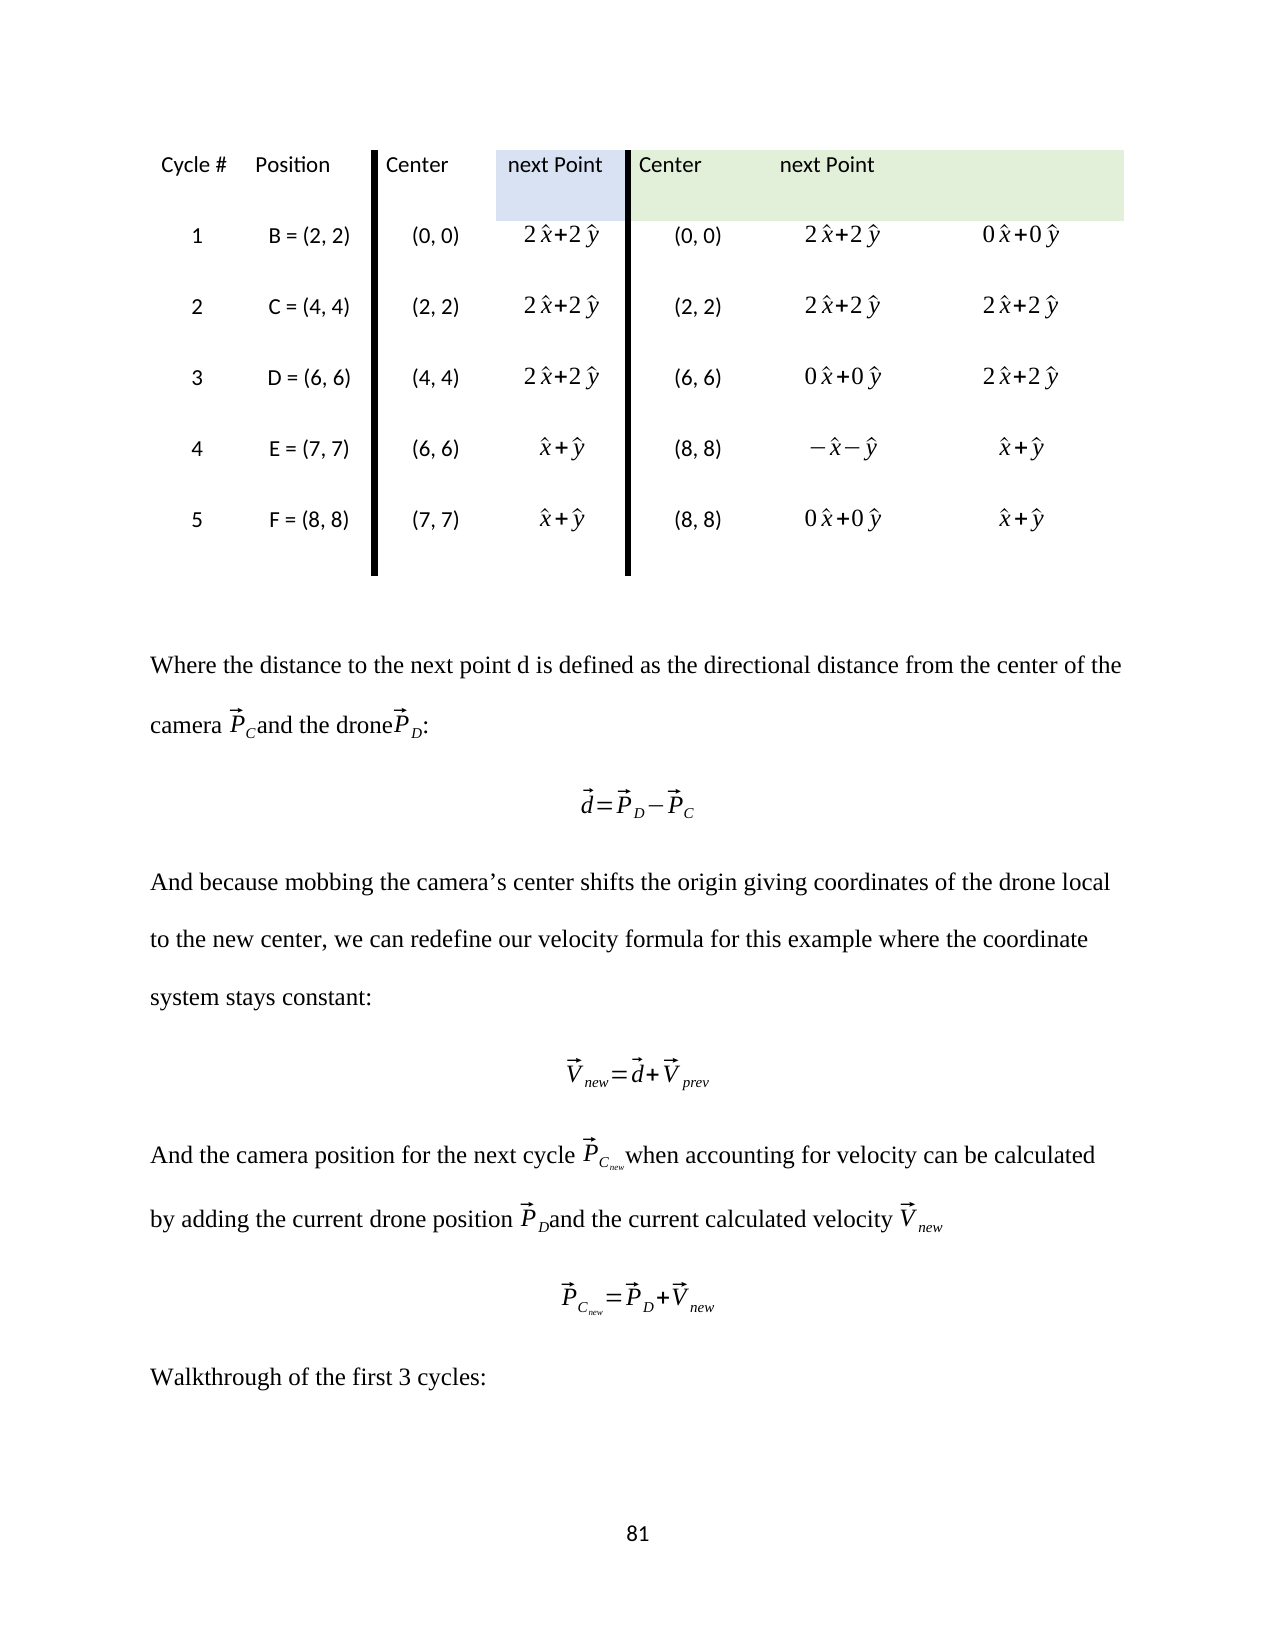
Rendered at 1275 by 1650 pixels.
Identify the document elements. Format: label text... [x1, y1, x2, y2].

table_cell 1 [150, 221, 244, 292]
table_cell [918, 363, 1124, 434]
table_cell D = (6, 6) [244, 363, 371, 434]
table_cell [768, 292, 918, 363]
table_cell [768, 505, 918, 576]
text Where the distance to the next point d is defined as the directional distance from the center of the camera and the drone: [150, 650, 1125, 742]
table_cell [918, 505, 1124, 576]
table_cell [768, 363, 918, 434]
table_cell [496, 505, 625, 576]
text Walkthrough of the first 3 cycles: [150, 1362, 1125, 1391]
table_cell (8, 8) [631, 434, 768, 505]
table_cell [496, 292, 625, 363]
table_cell 4 [150, 434, 244, 505]
table_cell [918, 434, 1124, 505]
table_cell F = (8, 8) [244, 505, 371, 576]
table_cell (7, 7) [378, 505, 496, 576]
table_cell (4, 4) [378, 363, 496, 434]
text And the camera position for the next cycle when accounting for velocity can be calculated by adding the current drone position and the current calculated velocity [150, 1136, 1125, 1235]
table_cell C = (4, 4) [244, 292, 371, 363]
table_cell [918, 292, 1124, 363]
table_cell (2, 2) [631, 292, 768, 363]
table_cell (2, 2) [378, 292, 496, 363]
table_cell (0, 0) [631, 221, 768, 292]
table_cell 2 [150, 292, 244, 363]
table_cell 5 [150, 505, 244, 576]
table_cell [496, 363, 625, 434]
table_cell (6, 6) [631, 363, 768, 434]
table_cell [496, 150, 625, 221]
table_cell (8, 8) [631, 505, 768, 576]
text And because mobbing the camera’s center shifts the origin giving coordinates of the drone local to the new center, we can redefine our velocity formula for this example where the coordinate system stays constant: [150, 867, 1125, 1011]
table_cell B = (2, 2) [244, 221, 371, 292]
table_cell (0, 0) [378, 221, 496, 292]
table_cell [496, 434, 625, 505]
table_cell Camera Center [378, 150, 496, 221]
table_cell (6, 6) [378, 434, 496, 505]
table_cell Velocity calculated [918, 150, 1124, 221]
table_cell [768, 150, 918, 221]
table_cell [496, 221, 625, 292]
table_cell E = (7, 7) [244, 434, 371, 505]
table_cell [918, 221, 1124, 292]
table_cell [768, 221, 918, 292]
table_cell 3 [150, 363, 244, 434]
table_cell Camera Center [631, 150, 768, 221]
table_cell [768, 434, 918, 505]
